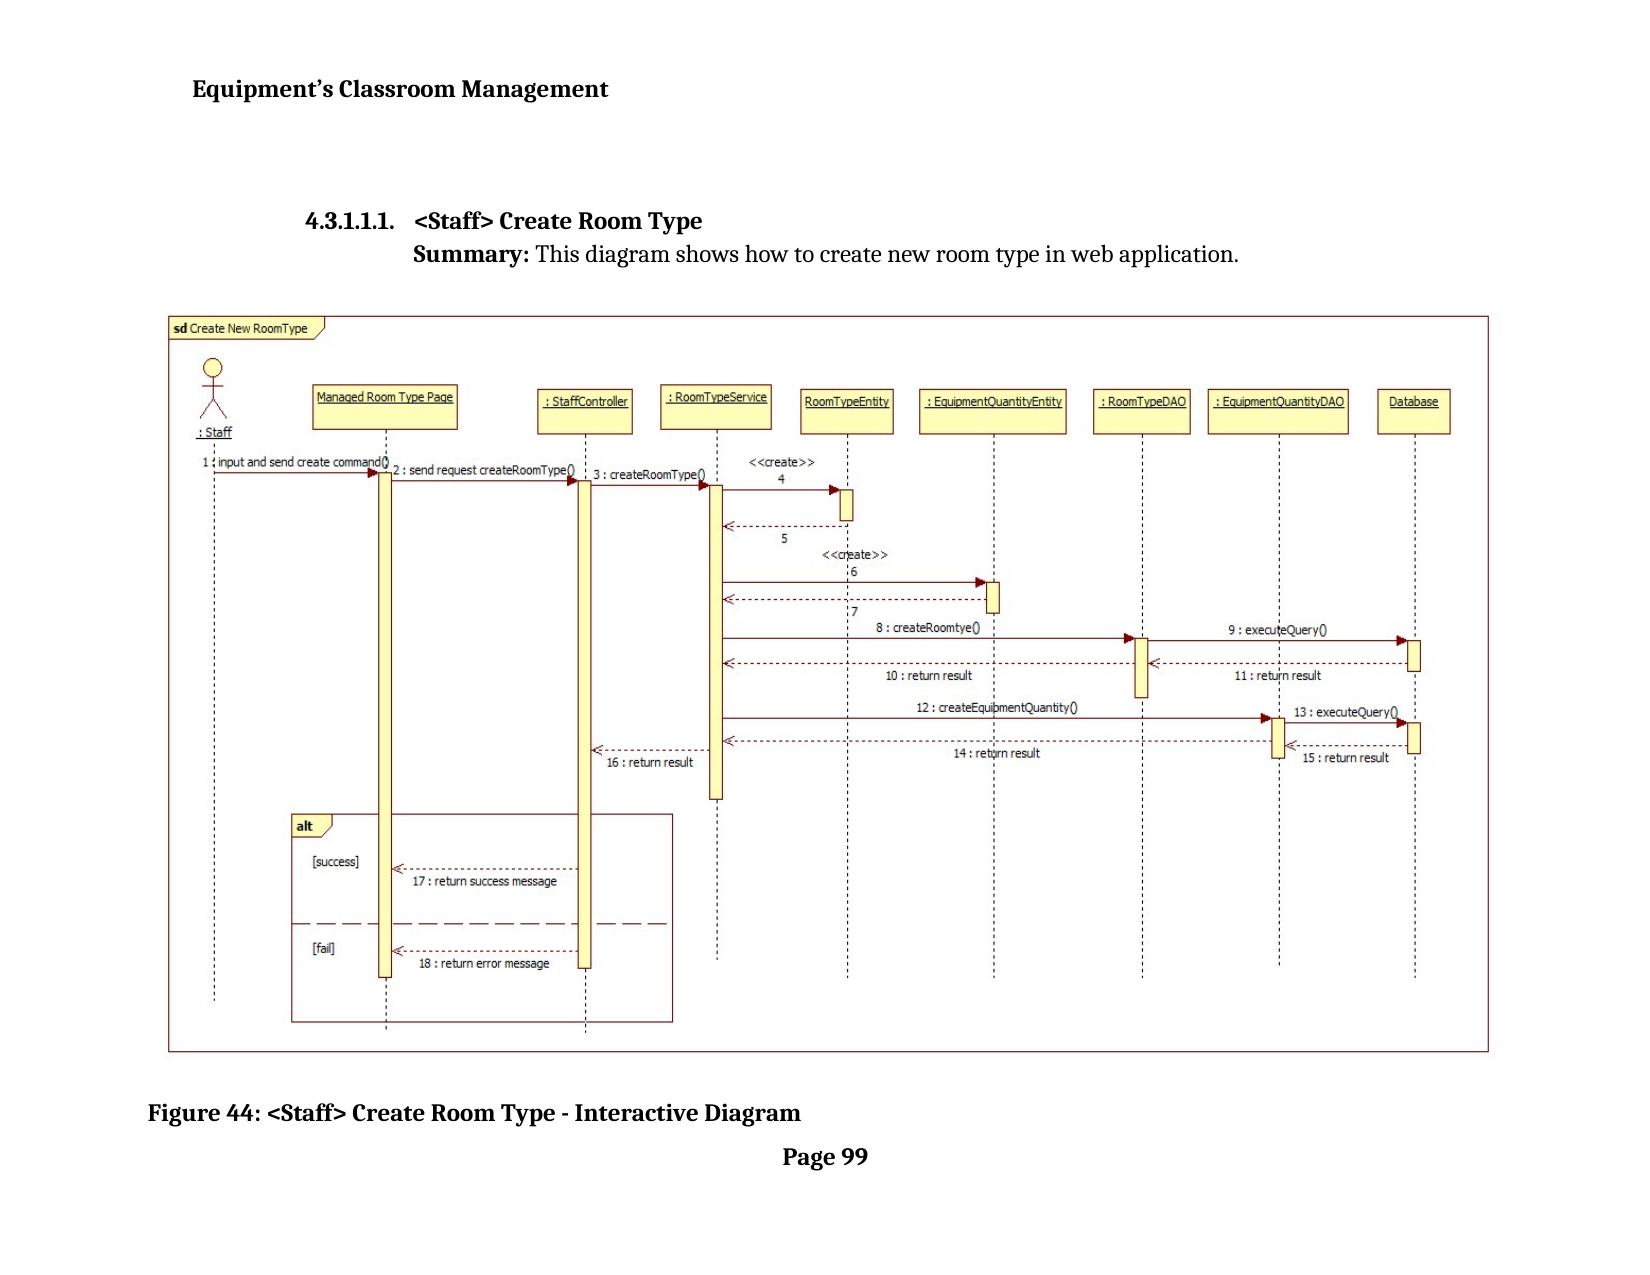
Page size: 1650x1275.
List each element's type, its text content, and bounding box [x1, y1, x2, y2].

picture [147, 293, 1509, 1074]
list Summary: This diagram shows how to create new room type in web application. [413, 240, 1502, 268]
text Figure 44: <Staff> Create Room Type - Interactive Diagram [148, 1098, 1502, 1127]
list <Staff> Create Room Type [395, 207, 1502, 236]
